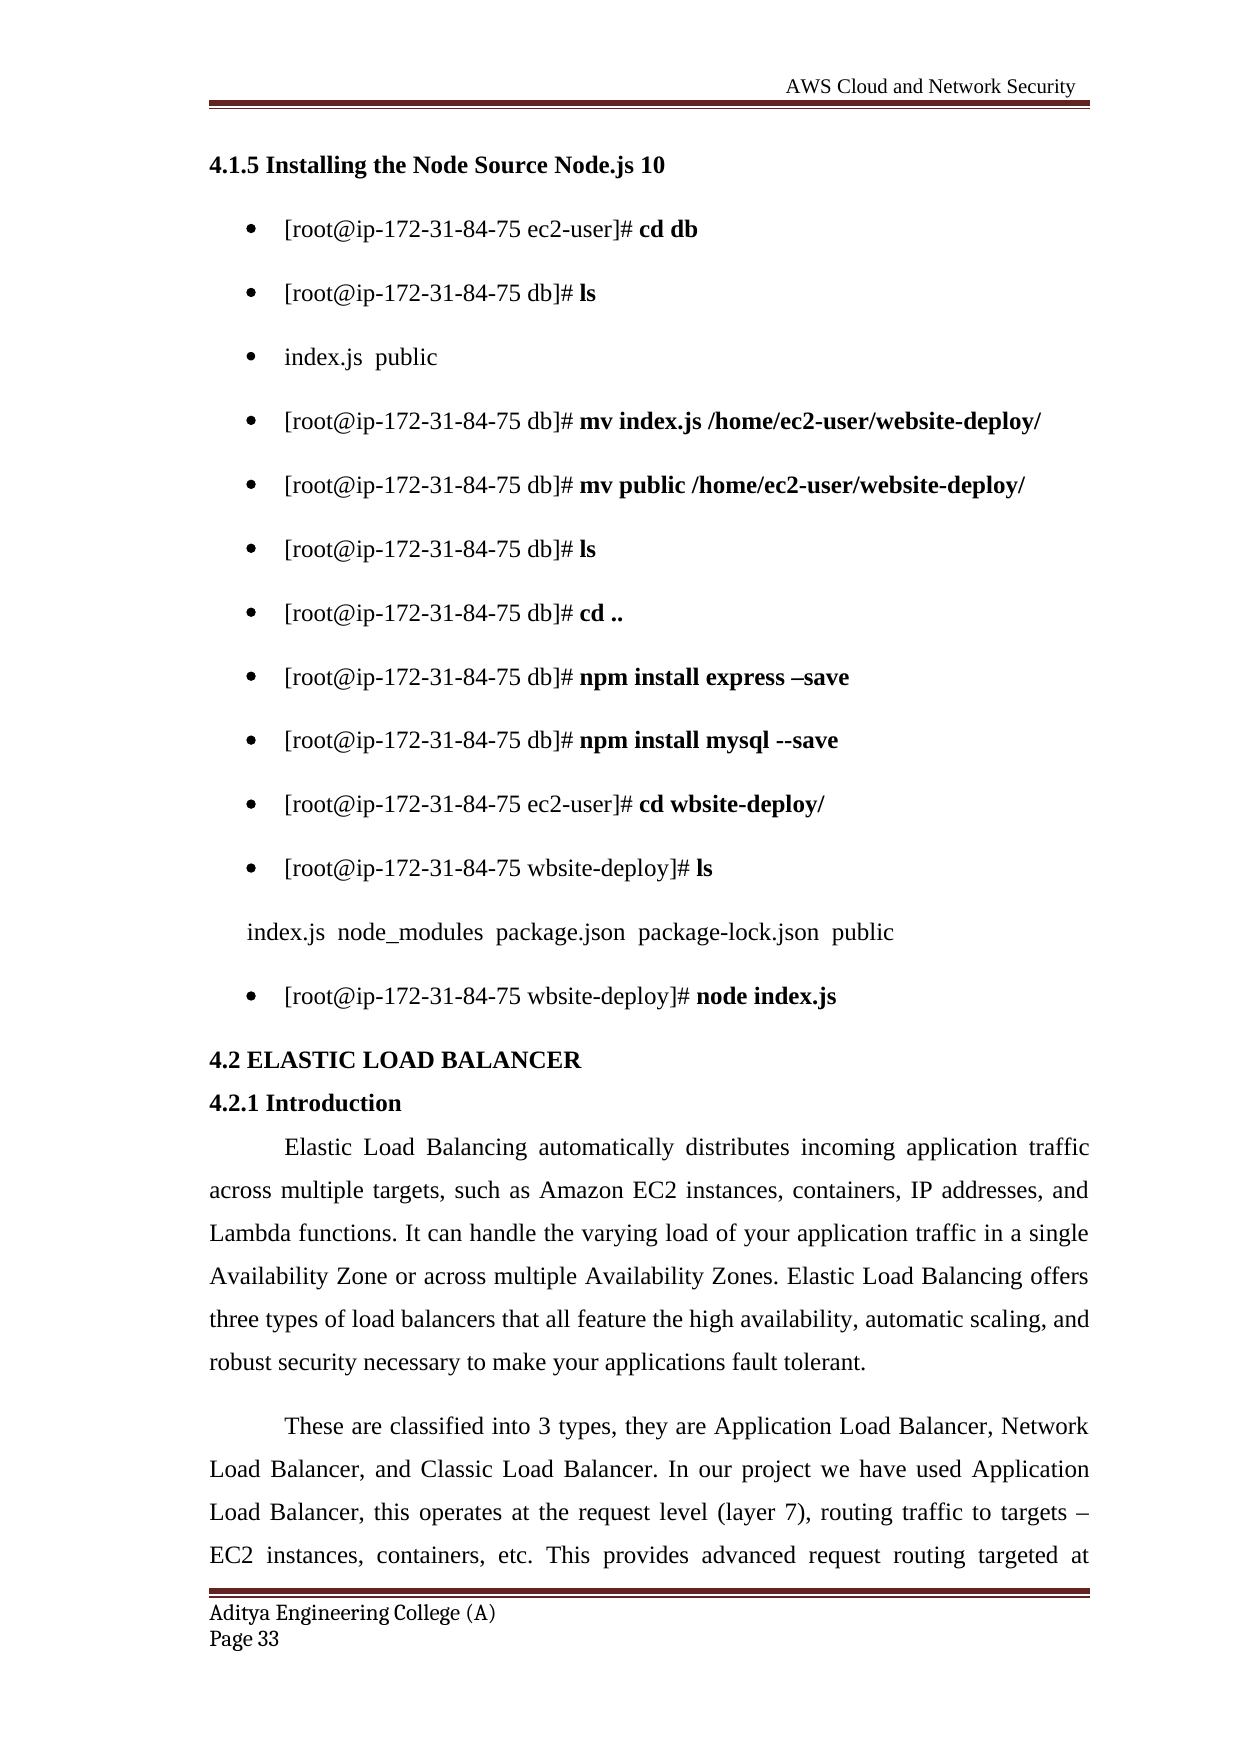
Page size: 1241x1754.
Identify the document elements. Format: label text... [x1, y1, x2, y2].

text 4.2.1 Introduction [209, 1088, 1090, 1117]
list [root@ip-172-31-84-75 wbsite-deploy]# node index.js [247, 981, 1090, 1010]
text 4.2 ELASTIC LOAD BALANCER [209, 1045, 1090, 1074]
list [root@ip-172-31-84-75 wbsite-deploy]# ls [247, 853, 1090, 882]
list [root@ip-172-31-84-75 db]# mv public /home/ec2-user/website-deploy/ [247, 470, 1090, 498]
list [root@ip-172-31-84-75 db]# ls [247, 278, 1090, 307]
list index.js public [247, 342, 1090, 371]
list [root@ip-172-31-84-75 ec2-user]# cd db [247, 214, 1090, 243]
list [root@ip-172-31-84-75 db]# npm install mysql --save [247, 726, 1090, 754]
list [root@ip-172-31-84-75 ec2-user]# cd wbsite-deploy/ [247, 789, 1090, 818]
text 4.1.5 Installing the Node Source Node.js 10 [209, 150, 1090, 179]
list [root@ip-172-31-84-75 db]# ls [247, 534, 1090, 562]
text index.js node_modules package.json package-lock.json public [247, 917, 1090, 946]
text Elastic Load Balancing automatically distributes incoming application traffic across multiple targets, such as Amazon EC2 instances, containers, IP addresses, and Lambda functions. It can handle the varying load of your application traffic in a single Availability Zone or across multiple Availability Zones. Elastic Load Balancing offers three types of load balancers that all feature the high availability, automatic scaling, and robust security necessary to make your applications fault tolerant. [209, 1132, 1090, 1376]
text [209, 1411, 1090, 1569]
list [root@ip-172-31-84-75 db]# cd .. [247, 598, 1090, 626]
list [root@ip-172-31-84-75 db]# npm install express –save [247, 662, 1090, 690]
list [root@ip-172-31-84-75 db]# mv index.js /home/ec2-user/website-deploy/ [247, 406, 1090, 434]
